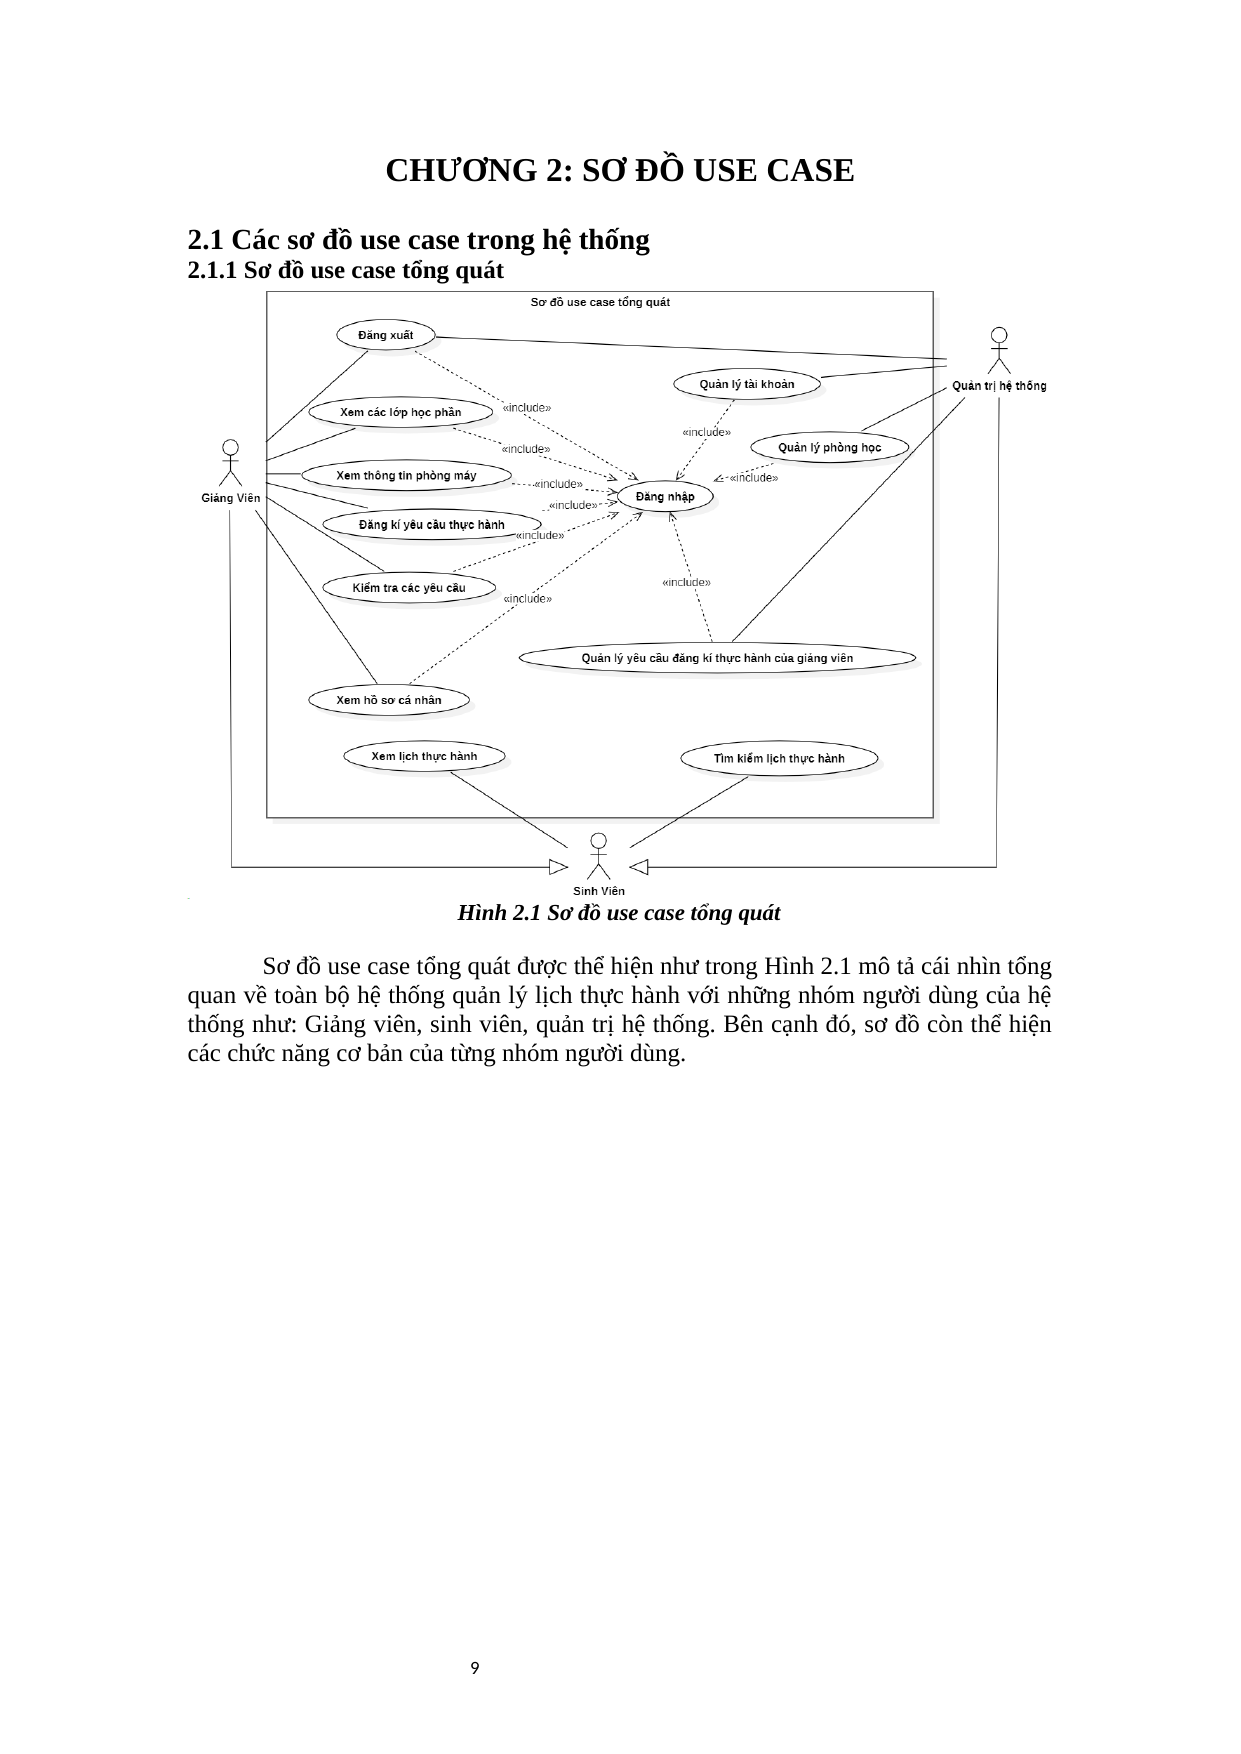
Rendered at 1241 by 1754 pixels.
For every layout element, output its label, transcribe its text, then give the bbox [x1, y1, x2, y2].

text Hình 2.1 Sơ đồ use case tổng quát [187, 899, 1053, 925]
text CHƯƠNG 2: SƠ ĐỒ USE CASE [187, 150, 1053, 188]
text 2.1 Các sơ đồ use case trong hệ thống [187, 222, 1053, 255]
text Sơ đồ use case tổng quát được thể hiện như trong Hình 2.1 mô tả cái nhìn tổng quan về toàn bộ hệ thống quản lý lịch thực hành với những nhóm người dùng của hệ thống như: Giảng viên, sinh viên, quản trị hệ thống. Bên cạnh đó, sơ đồ còn thể hiện các chức năng cơ bản của từng nhóm người dùng. [187, 951, 1053, 1066]
picture [187, 284, 1053, 899]
text 2.1.1 Sơ đồ use case tổng quát [187, 255, 1053, 284]
